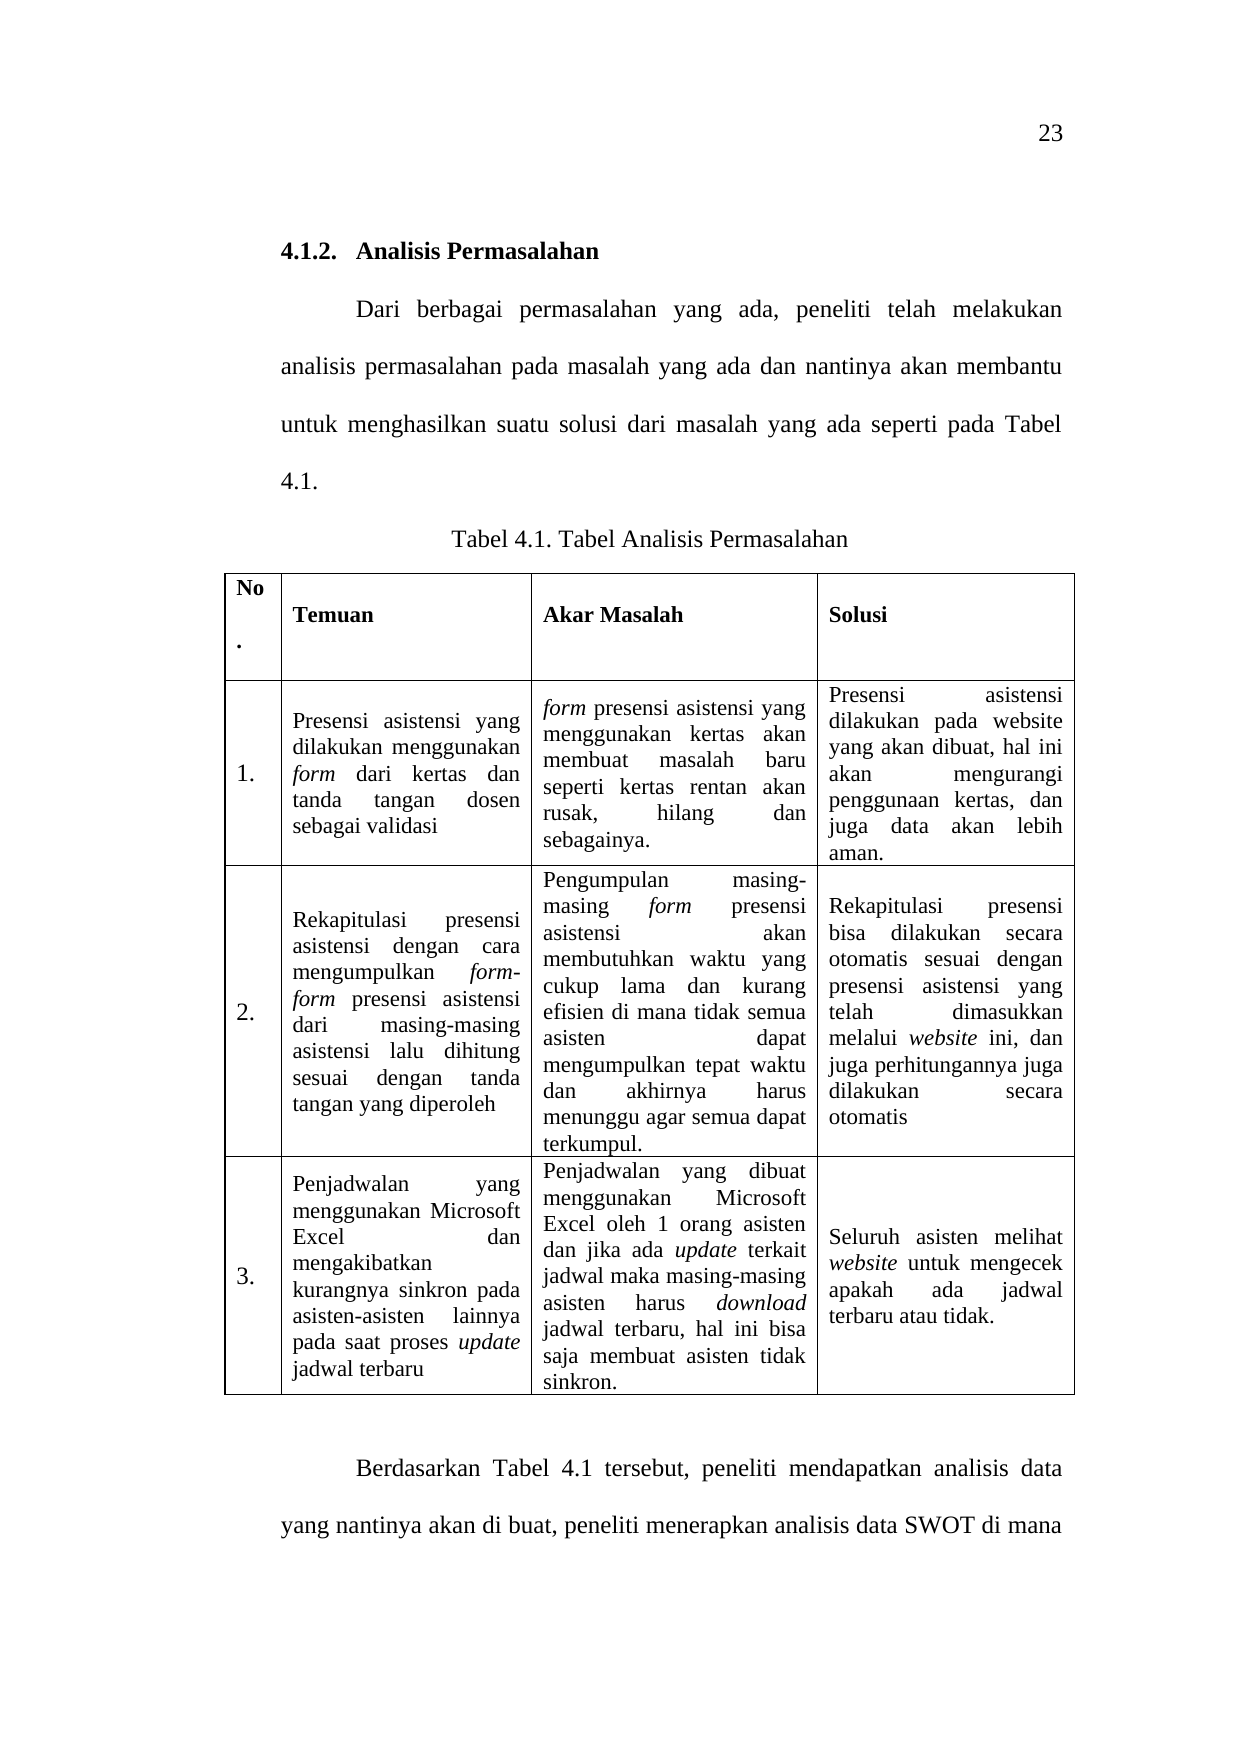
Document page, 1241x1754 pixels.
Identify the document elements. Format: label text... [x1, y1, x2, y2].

table_cell form presensi asistensi yang menggunakan kertas akan membuat masalah baru seperti kertas rentan akan rusak, hilang dan sebagainya. [532, 681, 817, 865]
table_header No. [226, 574, 281, 680]
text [281, 1453, 1063, 1539]
table_cell [226, 1157, 281, 1394]
table_cell Pengumpulan masing-masing form presensi asistensi akan membutuhkan waktu yang cukup lama dan kurang efisien di mana tidak semua asisten dapat mengumpulkan tepat waktu dan akhirnya harus menunggu agar semua dapat terkumpul. [532, 866, 817, 1156]
table_header Temuan [282, 574, 531, 680]
table_cell Presensi asistensi dilakukan pada website yang akan dibuat, hal ini akan mengurangi penggunaan kertas, dan juga data akan lebih aman. [818, 681, 1074, 865]
text Tabel 4.1. Tabel Analisis Permasalahan [236, 524, 1063, 552]
table_cell Seluruh asisten melihat website untuk mengecek apakah ada jadwal terbaru atau tidak. [818, 1157, 1074, 1394]
text Dari berbagai permasalahan yang ada, peneliti telah melakukan analisis permasalahan pada masalah yang ada dan nantinya akan membantu untuk menghasilkan suatu solusi dari masalah yang ada seperti pada Tabel 4.1. [281, 294, 1063, 495]
table_cell Rekapitulasi presensi asistensi dengan cara mengumpulkan form-form presensi asistensi dari masing-masing asistensi lalu dihitung sesuai dengan tanda tangan yang diperoleh [282, 866, 531, 1156]
subtitle Analisis Permasalahan [281, 236, 1063, 265]
table_header Akar Masalah [532, 574, 817, 680]
table_cell Rekapitulasi presensi bisa dilakukan secara otomatis sesuai dengan presensi asistensi yang telah dimasukkan melalui website ini, dan juga perhitungannya juga dilakukan secara otomatis [818, 866, 1074, 1156]
table_cell [226, 866, 281, 1156]
table_cell [226, 681, 281, 865]
table_header Solusi [818, 574, 1074, 680]
table_cell Presensi asistensi yang dilakukan menggunakan form dari kertas dan tanda tangan dosen sebagai validasi [282, 681, 531, 865]
table_cell Penjadwalan yang dibuat menggunakan Microsoft Excel oleh 1 orang asisten dan jika ada update terkait jadwal maka masing-masing asisten harus download jadwal terbaru, hal ini bisa saja membuat asisten tidak sinkron. [532, 1157, 817, 1394]
table_cell Penjadwalan yang menggunakan Microsoft Excel dan mengakibatkan kurangnya sinkron pada asisten-asisten lainnya pada saat proses update jadwal terbaru [282, 1157, 531, 1394]
